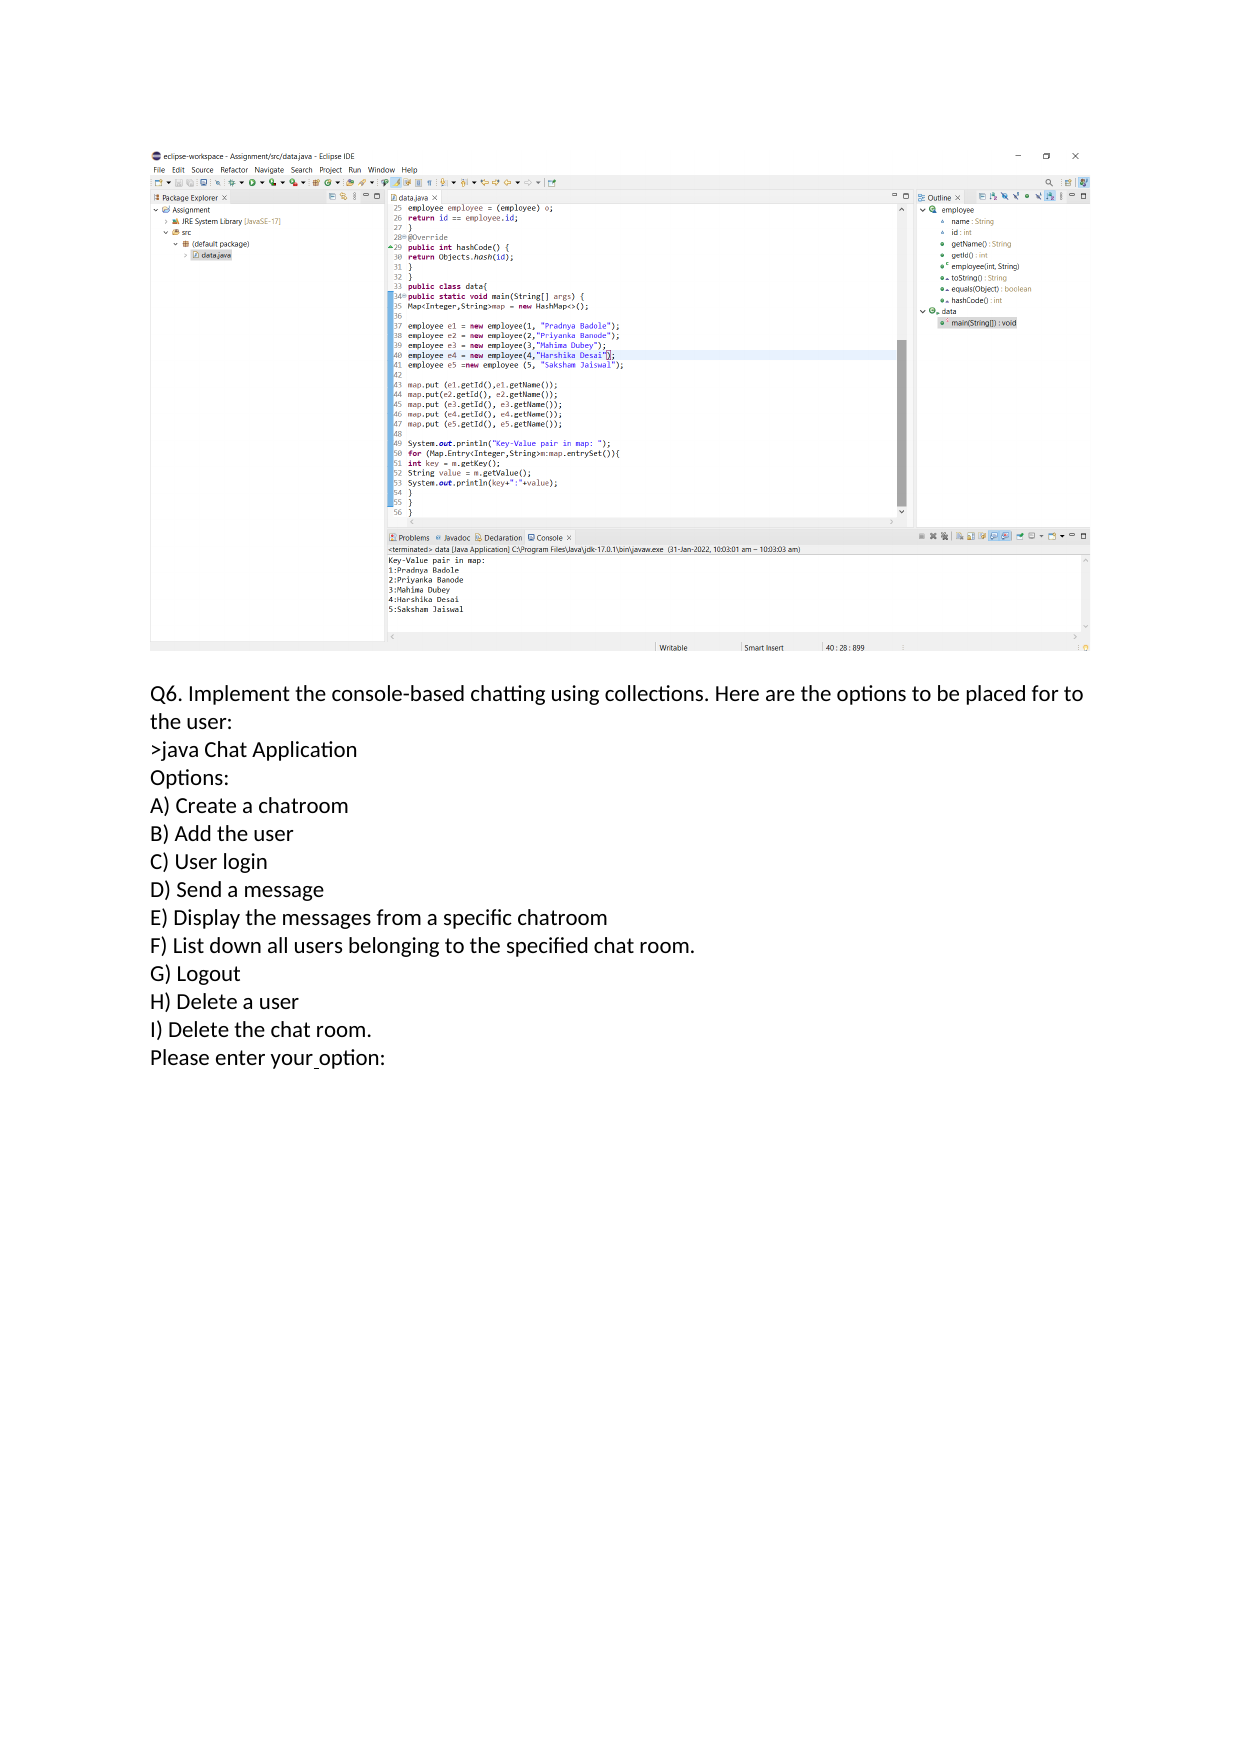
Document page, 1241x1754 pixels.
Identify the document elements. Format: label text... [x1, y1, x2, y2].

text H) Delete a user [150, 987, 1090, 1015]
text Q6. Implement the console-based chatting using collections. Here are the options to be placed for to the user: [150, 679, 1090, 735]
text E) Display the messages from a specific chatroom [150, 903, 1090, 931]
text C) User login [150, 847, 1090, 875]
text A) Create a chatroom [150, 791, 1090, 819]
text D) Send a message [150, 875, 1090, 903]
text G) Logout [150, 959, 1090, 987]
text >java Chat Application [150, 735, 1090, 763]
text B) Add the user [150, 819, 1090, 847]
text I) Delete the chat room. [150, 1015, 1090, 1043]
text F) List down all users belonging to the specified chat room. [150, 931, 1090, 959]
text Options: [150, 763, 1090, 791]
picture [150, 150, 1091, 651]
text Please enter your option: [150, 1043, 1090, 1071]
